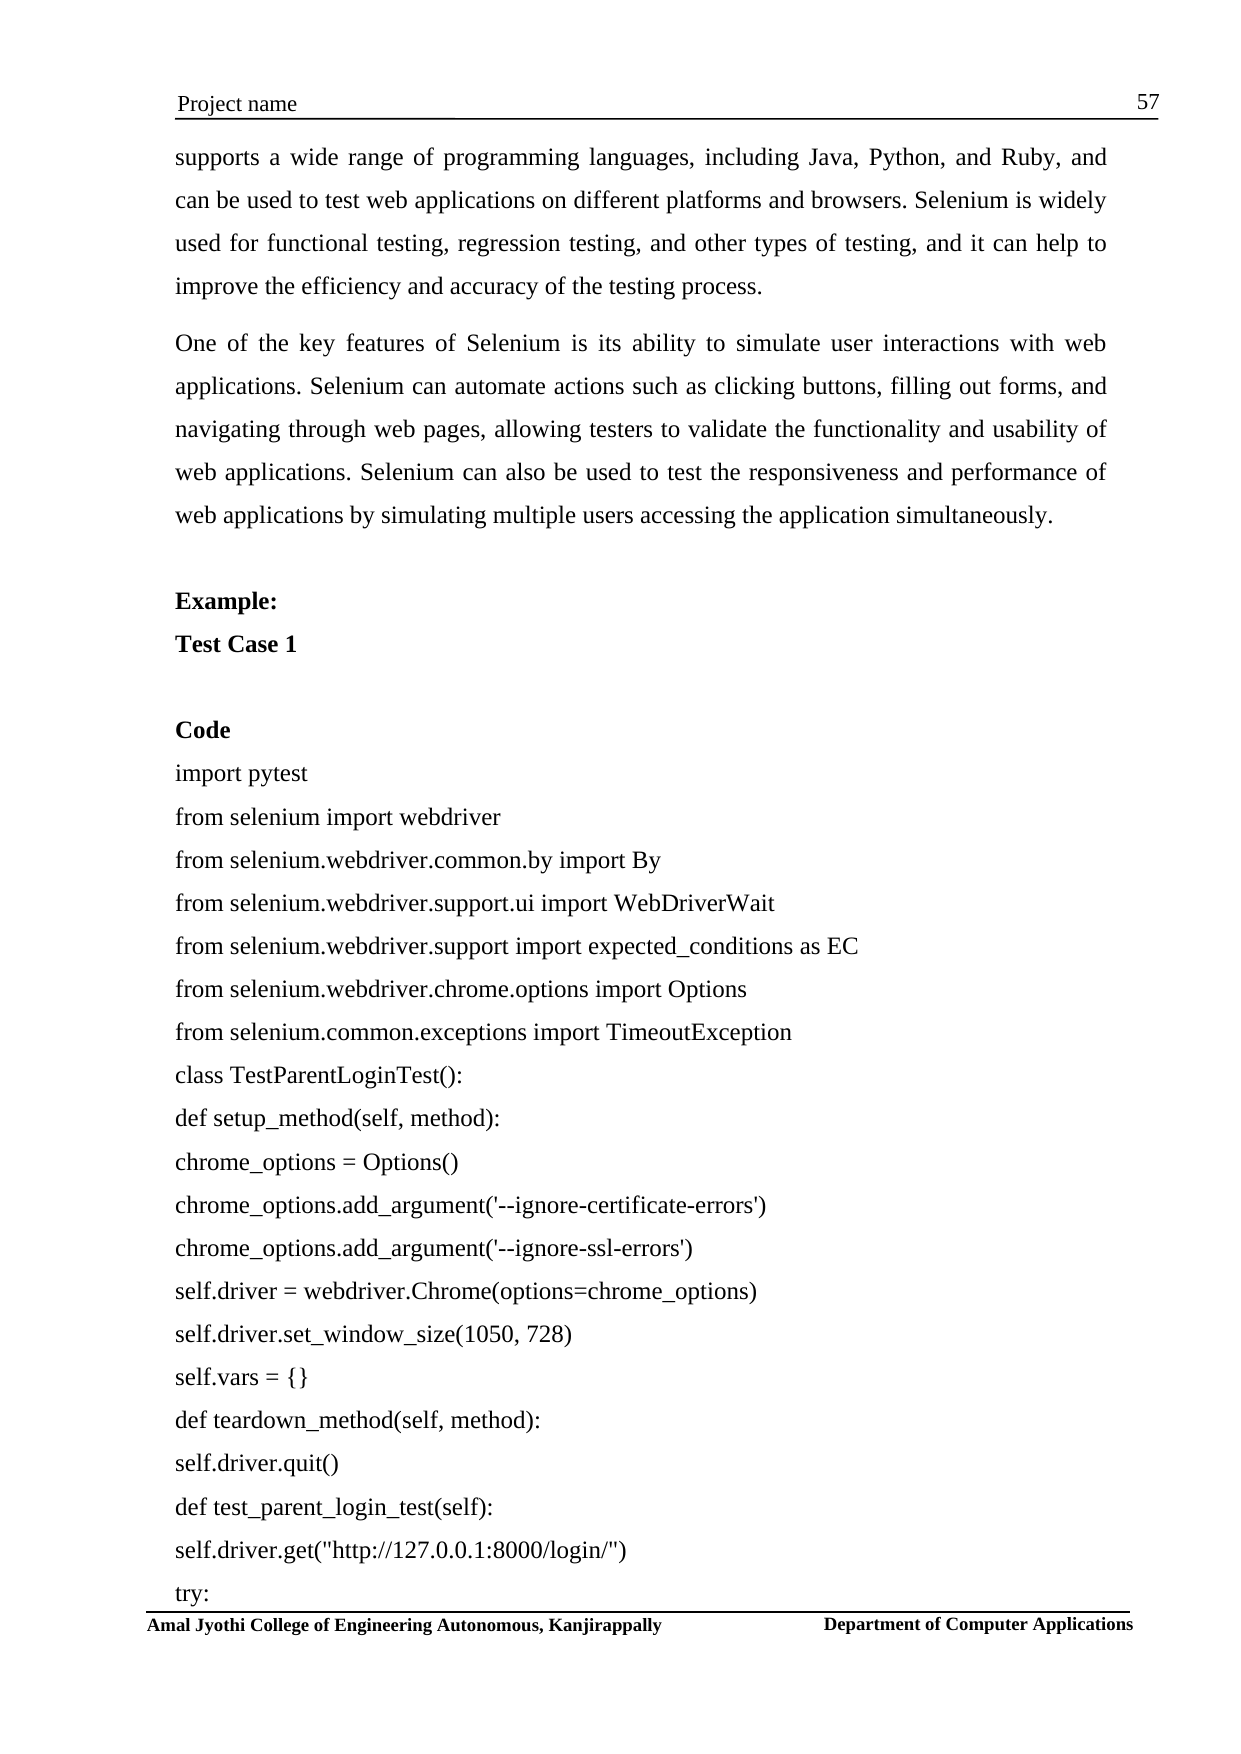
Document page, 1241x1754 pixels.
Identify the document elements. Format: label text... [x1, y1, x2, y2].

text from selenium import webdriver [175, 802, 1043, 830]
text chrome_options.add_argument('--ignore-ssl-errors') [175, 1233, 1043, 1262]
text self.driver.get("http://127.0.0.1:8000/login/") [175, 1535, 1043, 1563]
text self.vars = {} [175, 1362, 1043, 1391]
text def teardown_method(self, method): [175, 1405, 1043, 1434]
text from selenium.webdriver.support.ui import WebDriverWait [175, 888, 1043, 917]
text self.driver = webdriver.Chrome(options=chrome_options) [175, 1276, 1043, 1305]
text Example: [175, 586, 1159, 615]
text try: [175, 1578, 1043, 1607]
text Test Case 1 [175, 629, 1159, 658]
text chrome_options.add_argument('--ignore-certificate-errors') [175, 1190, 1043, 1218]
text self.driver.quit() [175, 1448, 1043, 1477]
text def setup_method(self, method): [175, 1103, 1043, 1132]
text import pytest [175, 758, 1043, 787]
text from selenium.webdriver.common.by import By [175, 845, 1043, 873]
text Code [175, 715, 1159, 744]
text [175, 142, 1108, 300]
text self.driver.set_window_size(1050, 728) [175, 1319, 1043, 1348]
text from selenium.webdriver.chrome.options import Options [175, 974, 1043, 1003]
text One of the key features of Selenium is its ability to simulate user interactions with web applications. Selenium can automate actions such as clicking buttons, filling out forms, and navigating through web pages, allowing testers to validate the functionality and usability of web applications. Selenium can also be used to test the responsiveness and performance of web applications by simulating multiple users accessing the application simultaneously. [175, 328, 1108, 529]
text from selenium.common.exceptions import TimeoutException [175, 1017, 1043, 1046]
text chrome_options = Options() [175, 1147, 1043, 1175]
text def test_parent_login_test(self): [175, 1492, 1043, 1520]
text from selenium.webdriver.support import expected_conditions as EC [175, 931, 1043, 960]
text class TestParentLoginTest(): [175, 1060, 1043, 1089]
